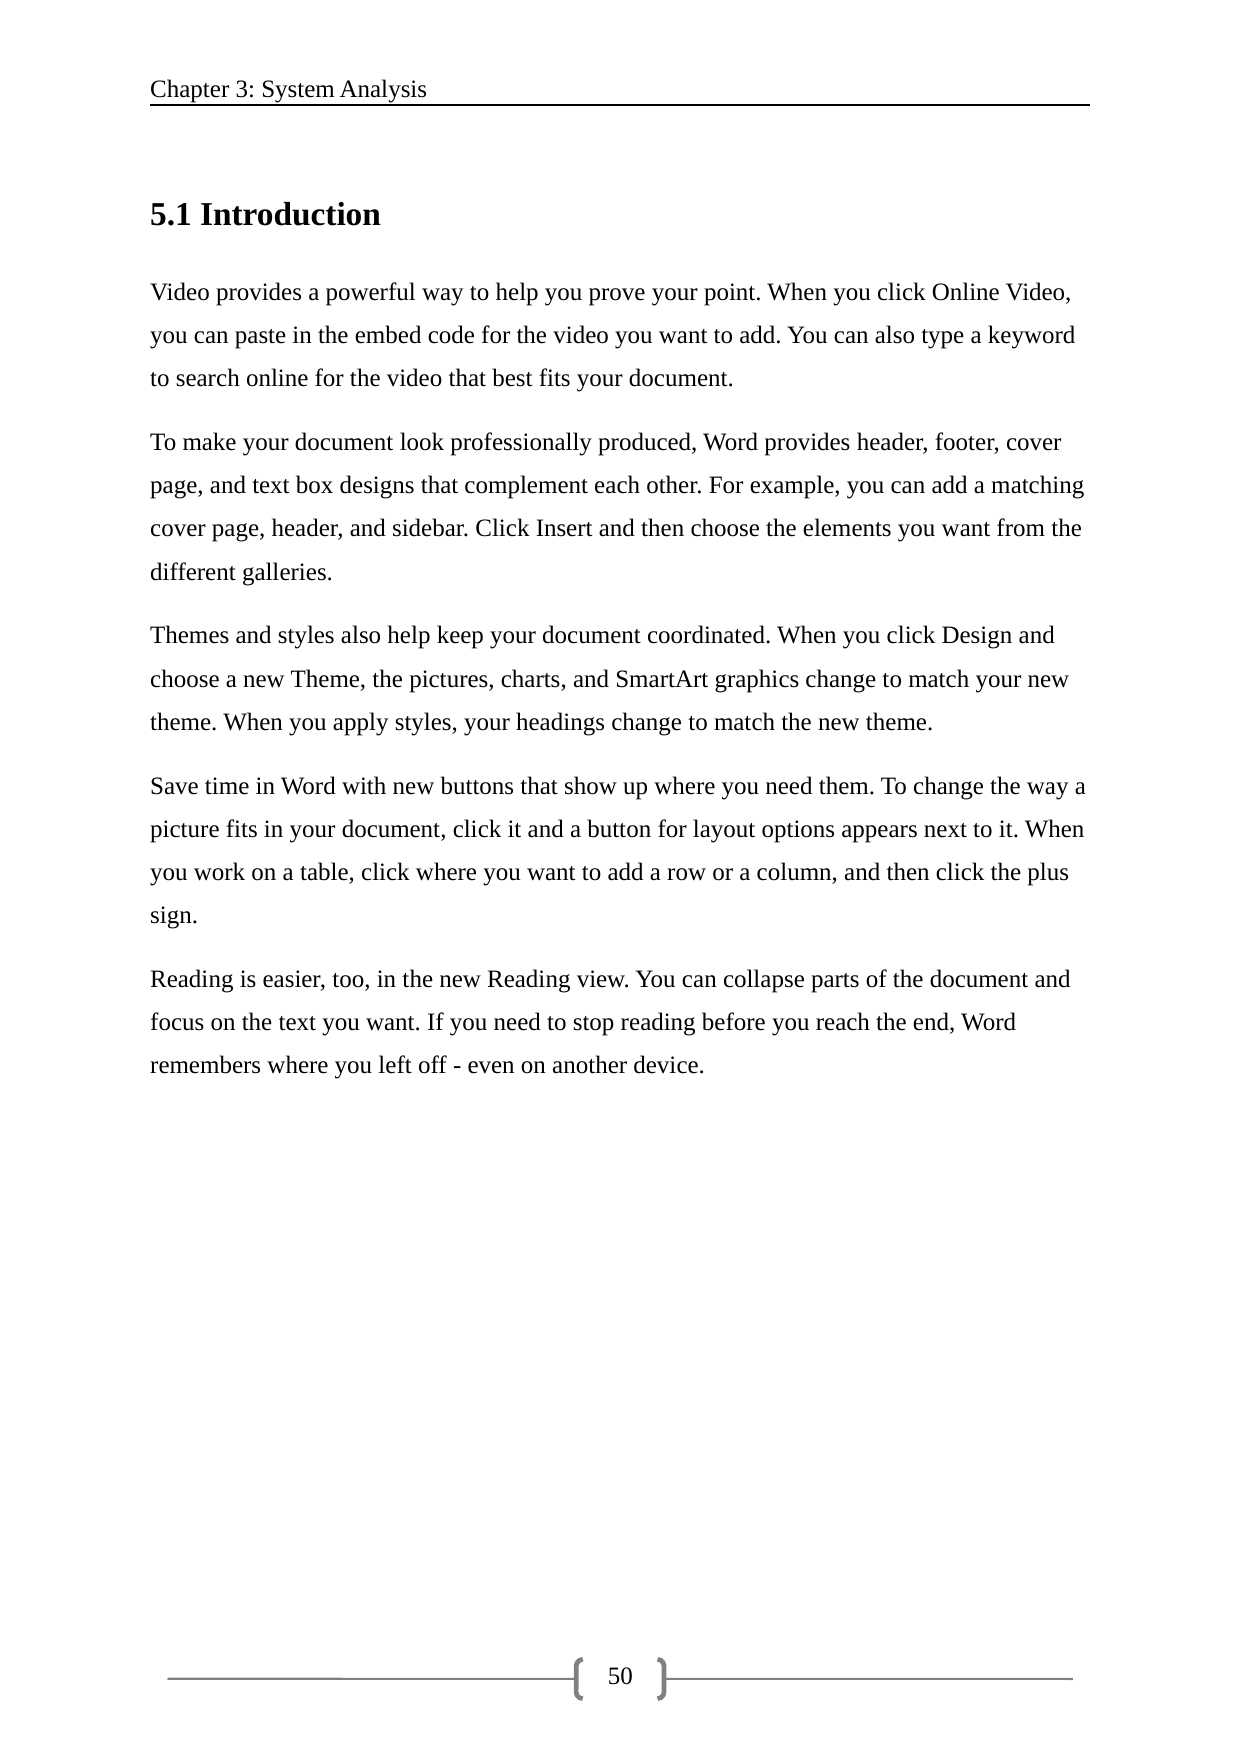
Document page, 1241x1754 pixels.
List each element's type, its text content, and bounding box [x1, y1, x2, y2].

text Save time in Word with new buttons that show up where you need them. To change the way a picture fits in your document, click it and a button for layout options appears next to it. When you work on a table, click where you want to add a row or a column, and then click the plus sign. [150, 771, 1090, 929]
text Video provides a powerful way to help you prove your point. When you click Online Video, you can paste in the embed code for the video you want to add. You can also type a keyword to search online for the video that best fits your document. [150, 277, 1090, 392]
subtitle Introduction [150, 194, 1090, 233]
text To make your document look professionally produced, Word provides header, footer, cover page, and text box designs that complement each other. For example, you can add a matching cover page, header, and sidebar. Click Insert and then choose the elements you want from the different galleries. [150, 427, 1090, 585]
text Themes and styles also help keep your document coordinated. When you click Design and choose a new Theme, the pictures, charts, and SmartArt graphics change to match your new theme. When you apply styles, your headings change to match the new theme. [150, 621, 1090, 736]
text Reading is easier, too, in the new Reading view. You can collapse parts of the document and focus on the text you want. If you need to stop reading before you reach the end, Word remembers where you left off - even on another device. [150, 964, 1090, 1079]
